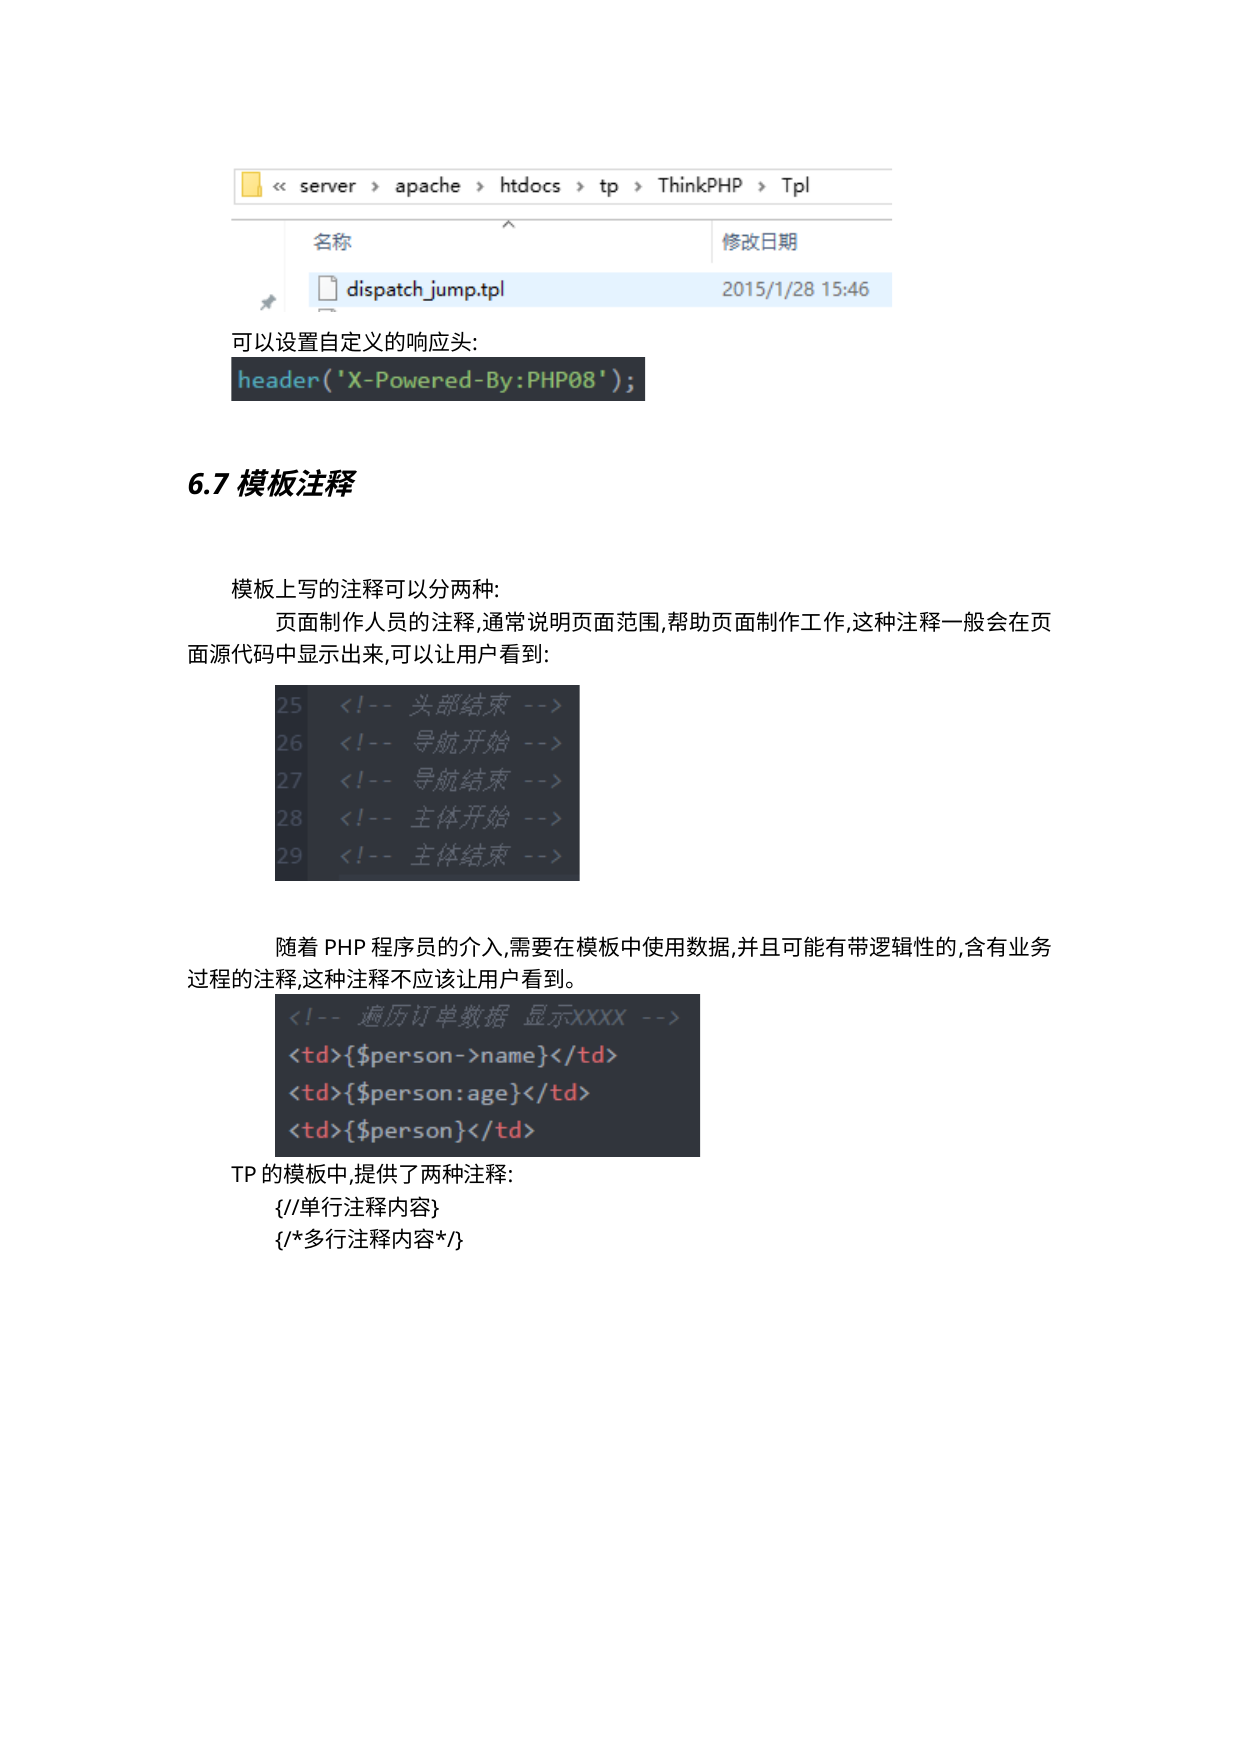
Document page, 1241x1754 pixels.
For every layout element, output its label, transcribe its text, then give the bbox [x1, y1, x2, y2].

text 可以设置自定义的响应头: [187, 324, 1053, 357]
subtitle 6.7 模板注释 [187, 449, 1053, 514]
picture [231, 357, 646, 401]
text TP的模板中,提供了两种注释: [187, 1157, 1053, 1189]
picture [275, 994, 700, 1157]
text {//单行注释内容} [187, 1189, 1053, 1222]
text 页面制作人员的注释,通常说明页面范围,帮助页面制作工作,这种注释一般会在页面源代码中显示出来,可以让用户看到: [187, 604, 1053, 669]
picture [231, 162, 893, 312]
text {/*多行注释内容*/} [187, 1222, 1053, 1254]
picture [275, 685, 580, 881]
text 随着PHP程序员的介入,需要在模板中使用数据,并且可能有带逻辑性的,含有业务过程的注释,这种注释不应该让用户看到。 [187, 929, 1053, 994]
text 模板上写的注释可以分两种: [187, 572, 1053, 604]
